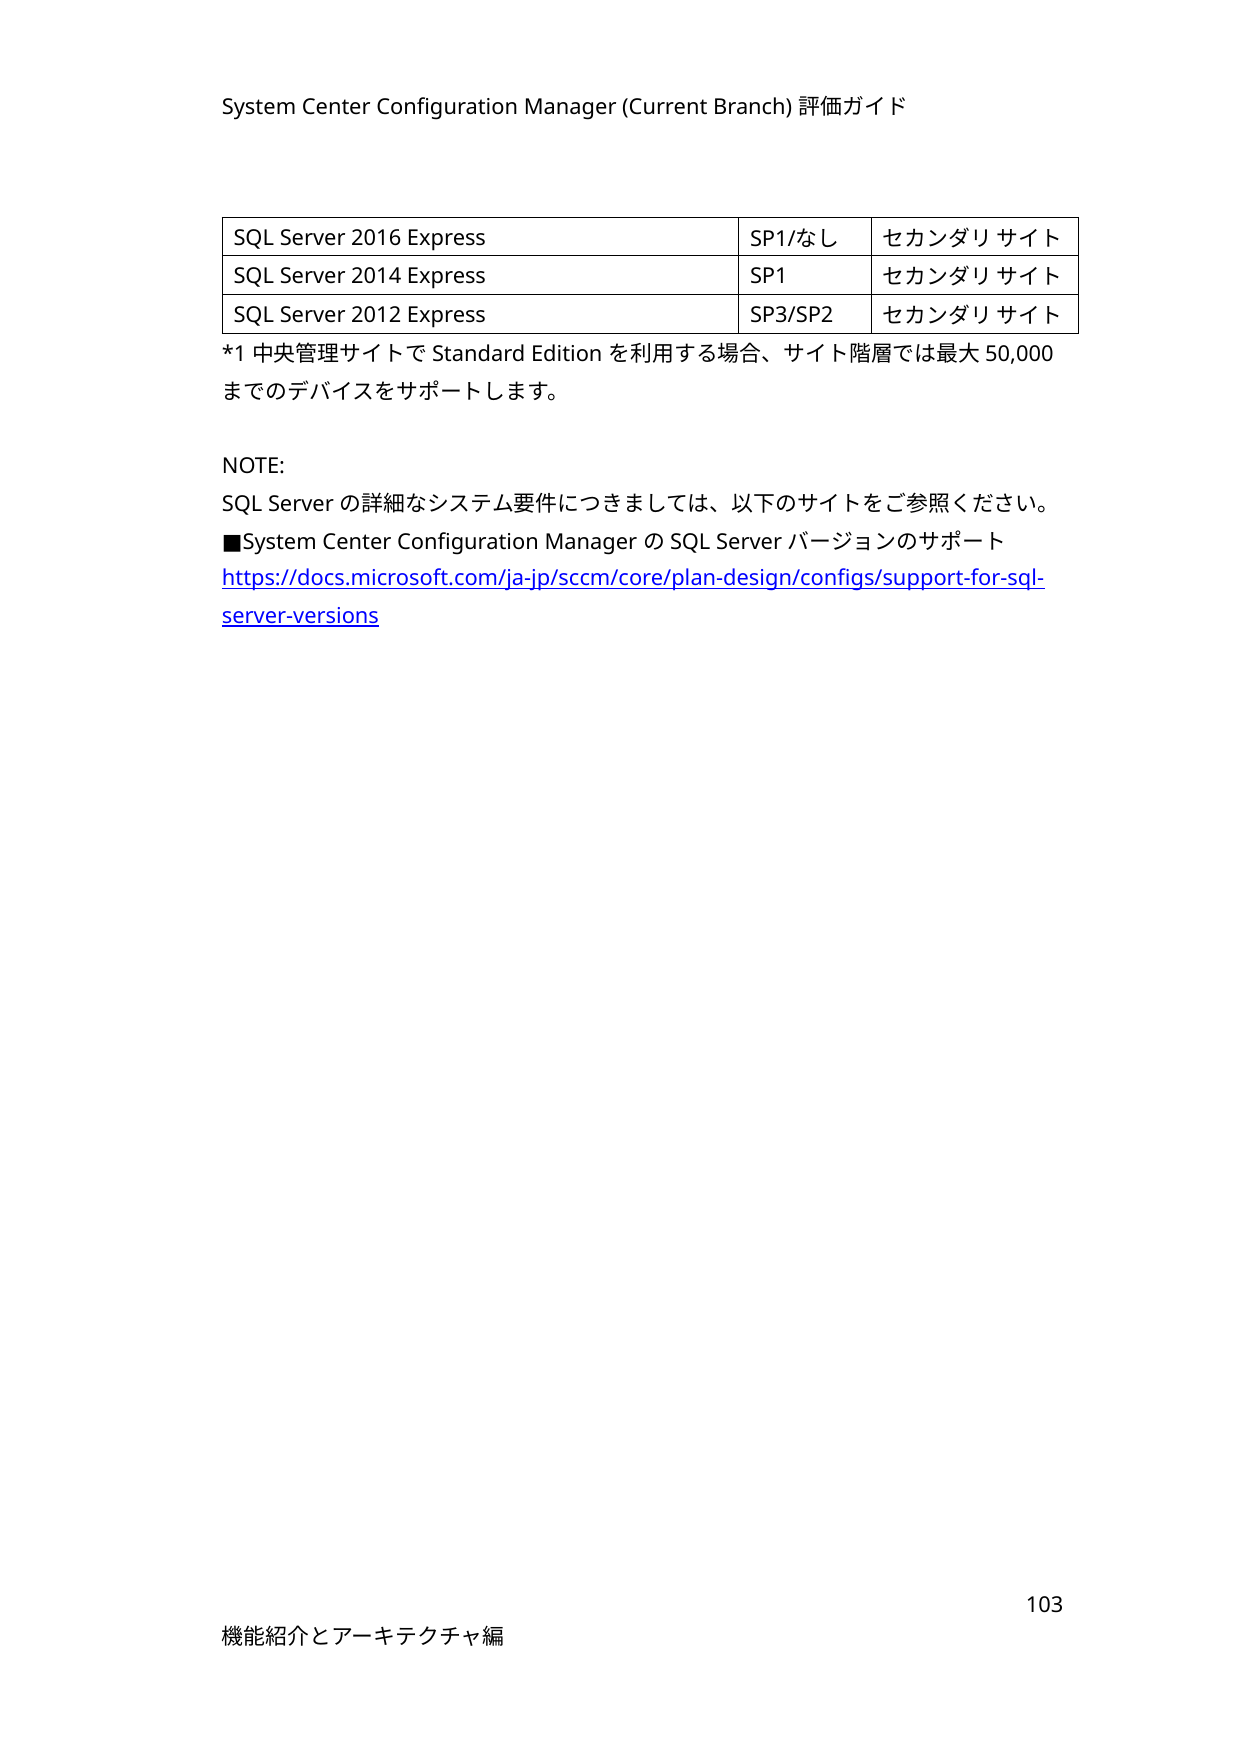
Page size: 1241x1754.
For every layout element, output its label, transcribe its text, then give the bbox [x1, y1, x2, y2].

text SQL Server の詳細なシステム要件につきましては、以下のサイトをご参照ください。 [222, 483, 1063, 521]
table_cell SQL Server 2016 Express [223, 218, 738, 255]
table_cell セカンダリ サイト [872, 295, 1078, 332]
table_cell セカンダリ サイト [872, 256, 1078, 294]
table_cell SP3/SP2 [739, 295, 871, 332]
table_cell セカンダリ サイト [872, 218, 1078, 255]
text ■System Center Configuration Manager の SQL Server バージョンのサポート [222, 521, 1063, 558]
table_cell SP1 [739, 256, 871, 294]
text https://docs.microsoft.com/ja-jp/sccm/core/plan-design/configs/support-for-sql-server-versions [222, 558, 1063, 633]
table_cell SQL Server 2014 Express [223, 256, 738, 294]
text NOTE: [222, 446, 1063, 483]
text *1 中央管理サイトで Standard Edition を利用する場合、サイト階層では最大 50,000 までのデバイスをサポートします。 [222, 334, 1063, 408]
table_cell SP1/なし [739, 218, 871, 255]
table_cell SQL Server 2012 Express [223, 295, 738, 332]
